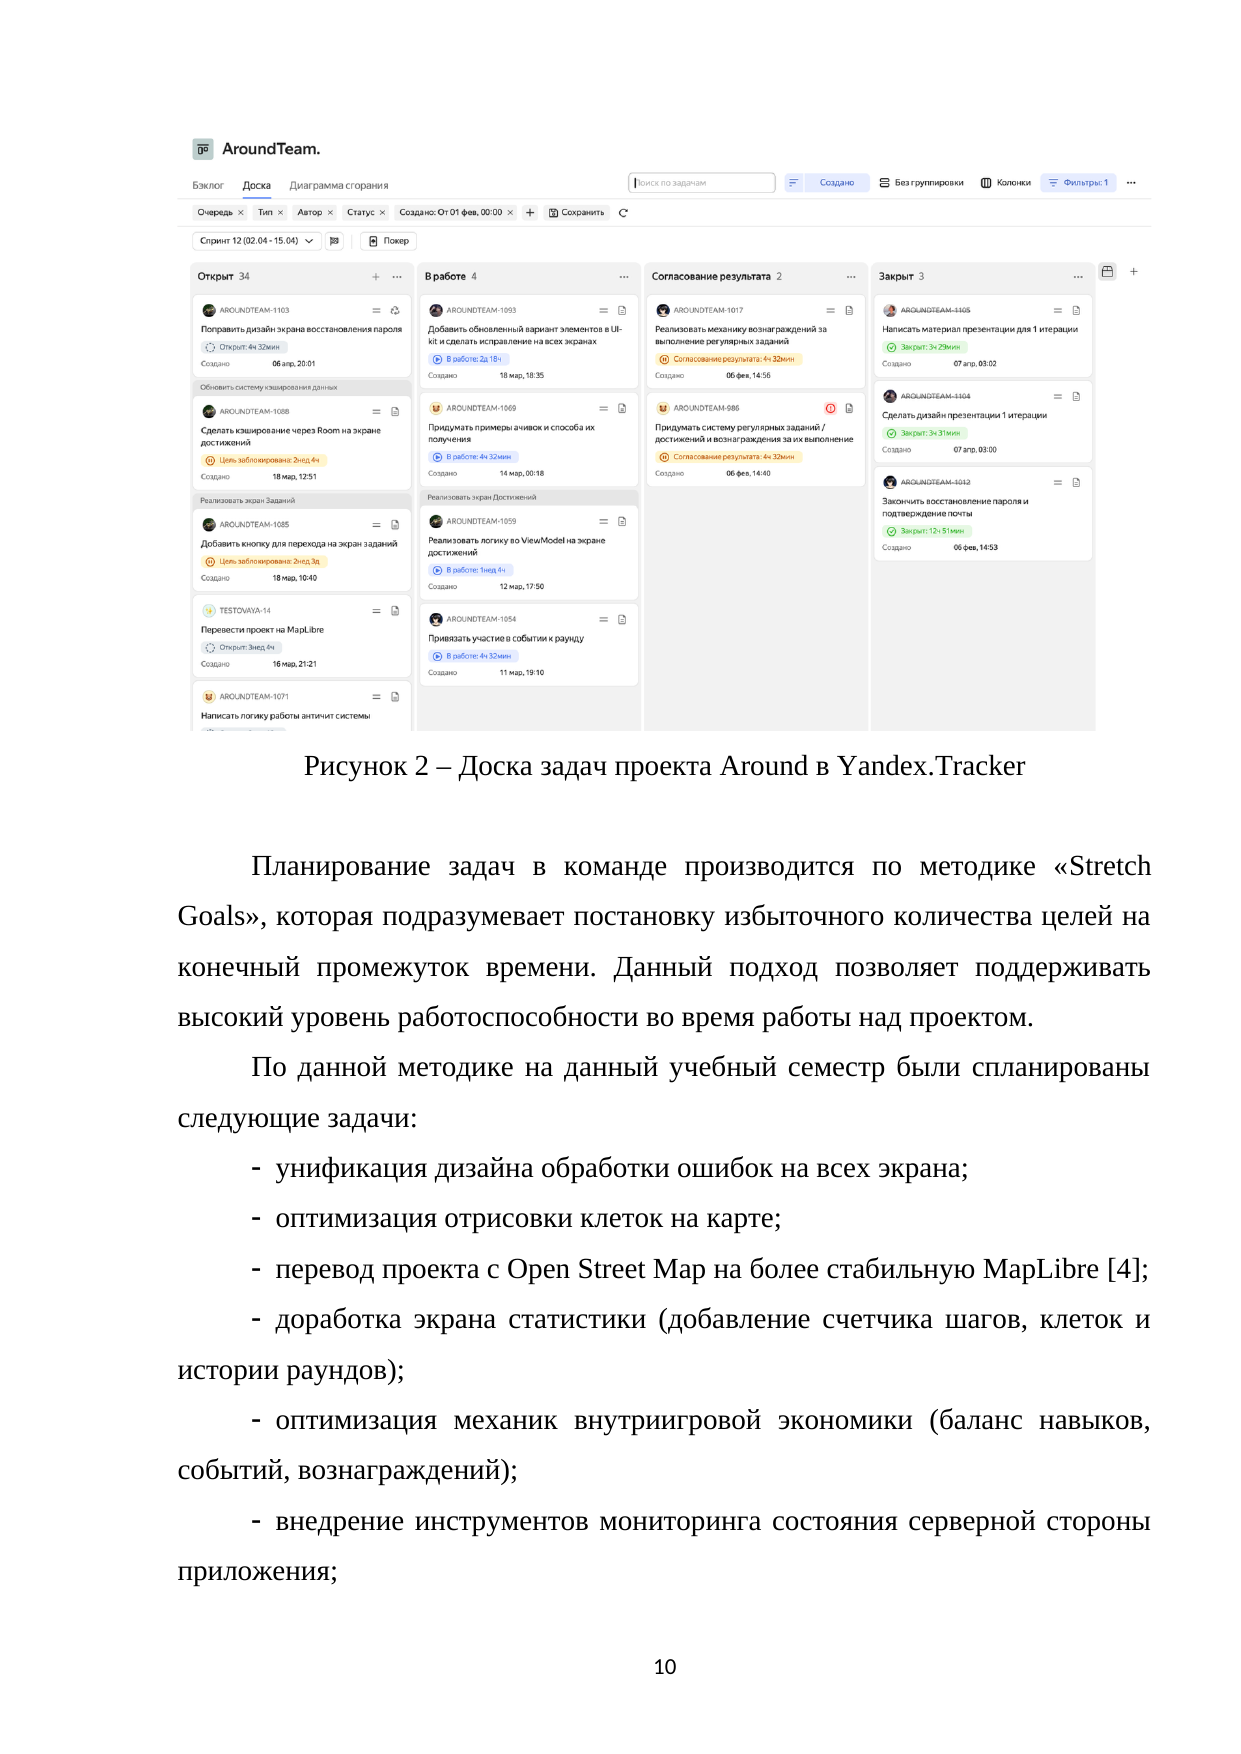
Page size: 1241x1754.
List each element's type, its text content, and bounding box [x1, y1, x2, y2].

text оптимизация механик внутриигровой экономики (баланс навыков, событий, вознаграждений); [177, 1402, 1152, 1486]
text внедрение инструментов мониторинга состояния серверной стороны приложения; [177, 1503, 1152, 1587]
picture [177, 124, 1152, 731]
text По данной методике на данный учебный семестр были спланированы следующие задачи: [177, 1049, 1152, 1133]
text оптимизация отрисовки клеток на карте; [177, 1201, 1152, 1234]
text перевод проекта с Open Street Map на более стабильную MapLibre [4]; [177, 1251, 1152, 1284]
text Доска задач проекта Around в Yandex.Tracker [177, 748, 1152, 781]
text унификация дизайна обработки ошибок на всех экрана; [177, 1150, 1152, 1184]
text доработка экрана статистики (добавление счетчика шагов, клеток и истории раундов); [177, 1301, 1152, 1385]
text Планирование задач в команде производится по методике «Stretch Goals», которая подразумевает постановку избыточного количества целей на конечный промежуток времени. Данный подход позволяет поддерживать высокий уровень работоспособности во время работы над проектом. [177, 848, 1152, 1033]
